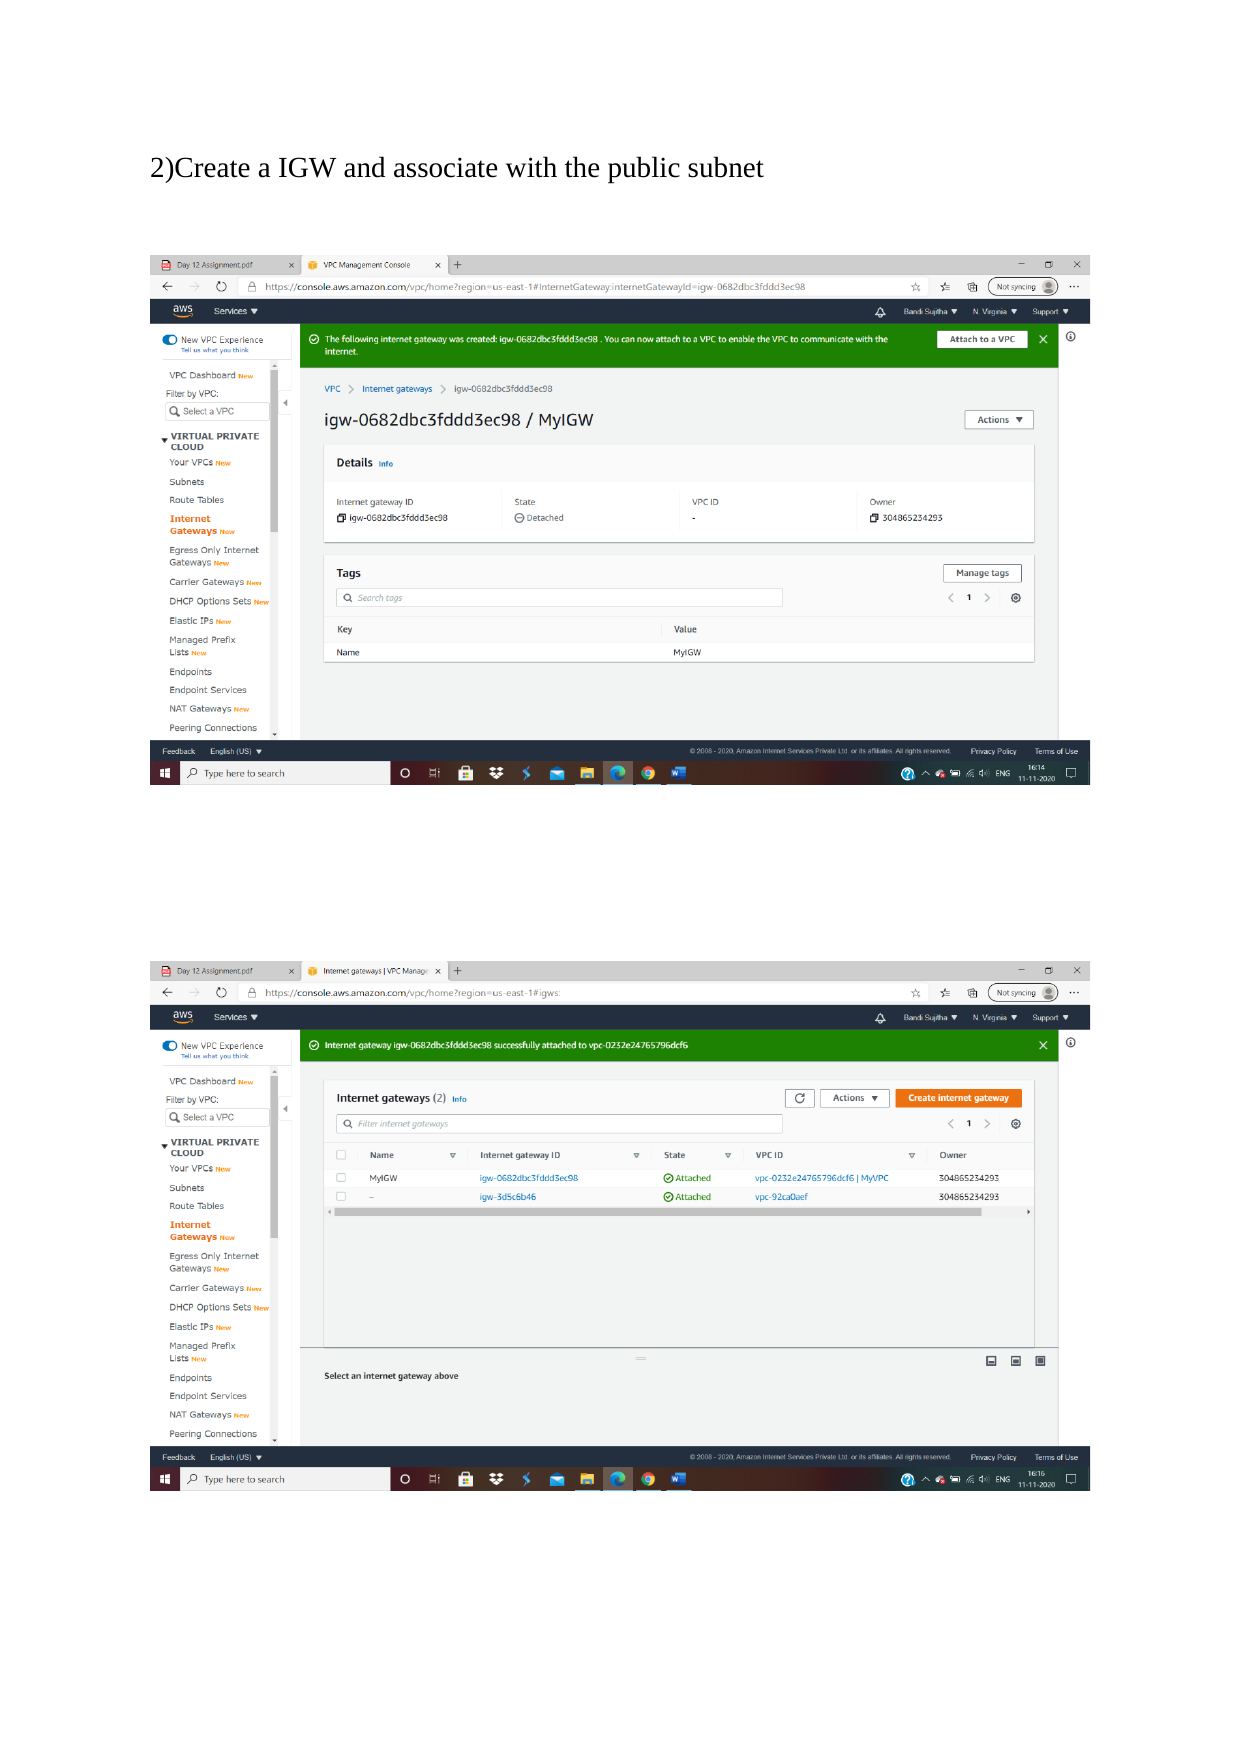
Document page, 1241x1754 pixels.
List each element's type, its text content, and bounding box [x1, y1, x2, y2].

text 2)Create a IGW and associate with the public subnet [150, 150, 1090, 183]
picture [150, 255, 1091, 785]
picture [150, 961, 1091, 1491]
